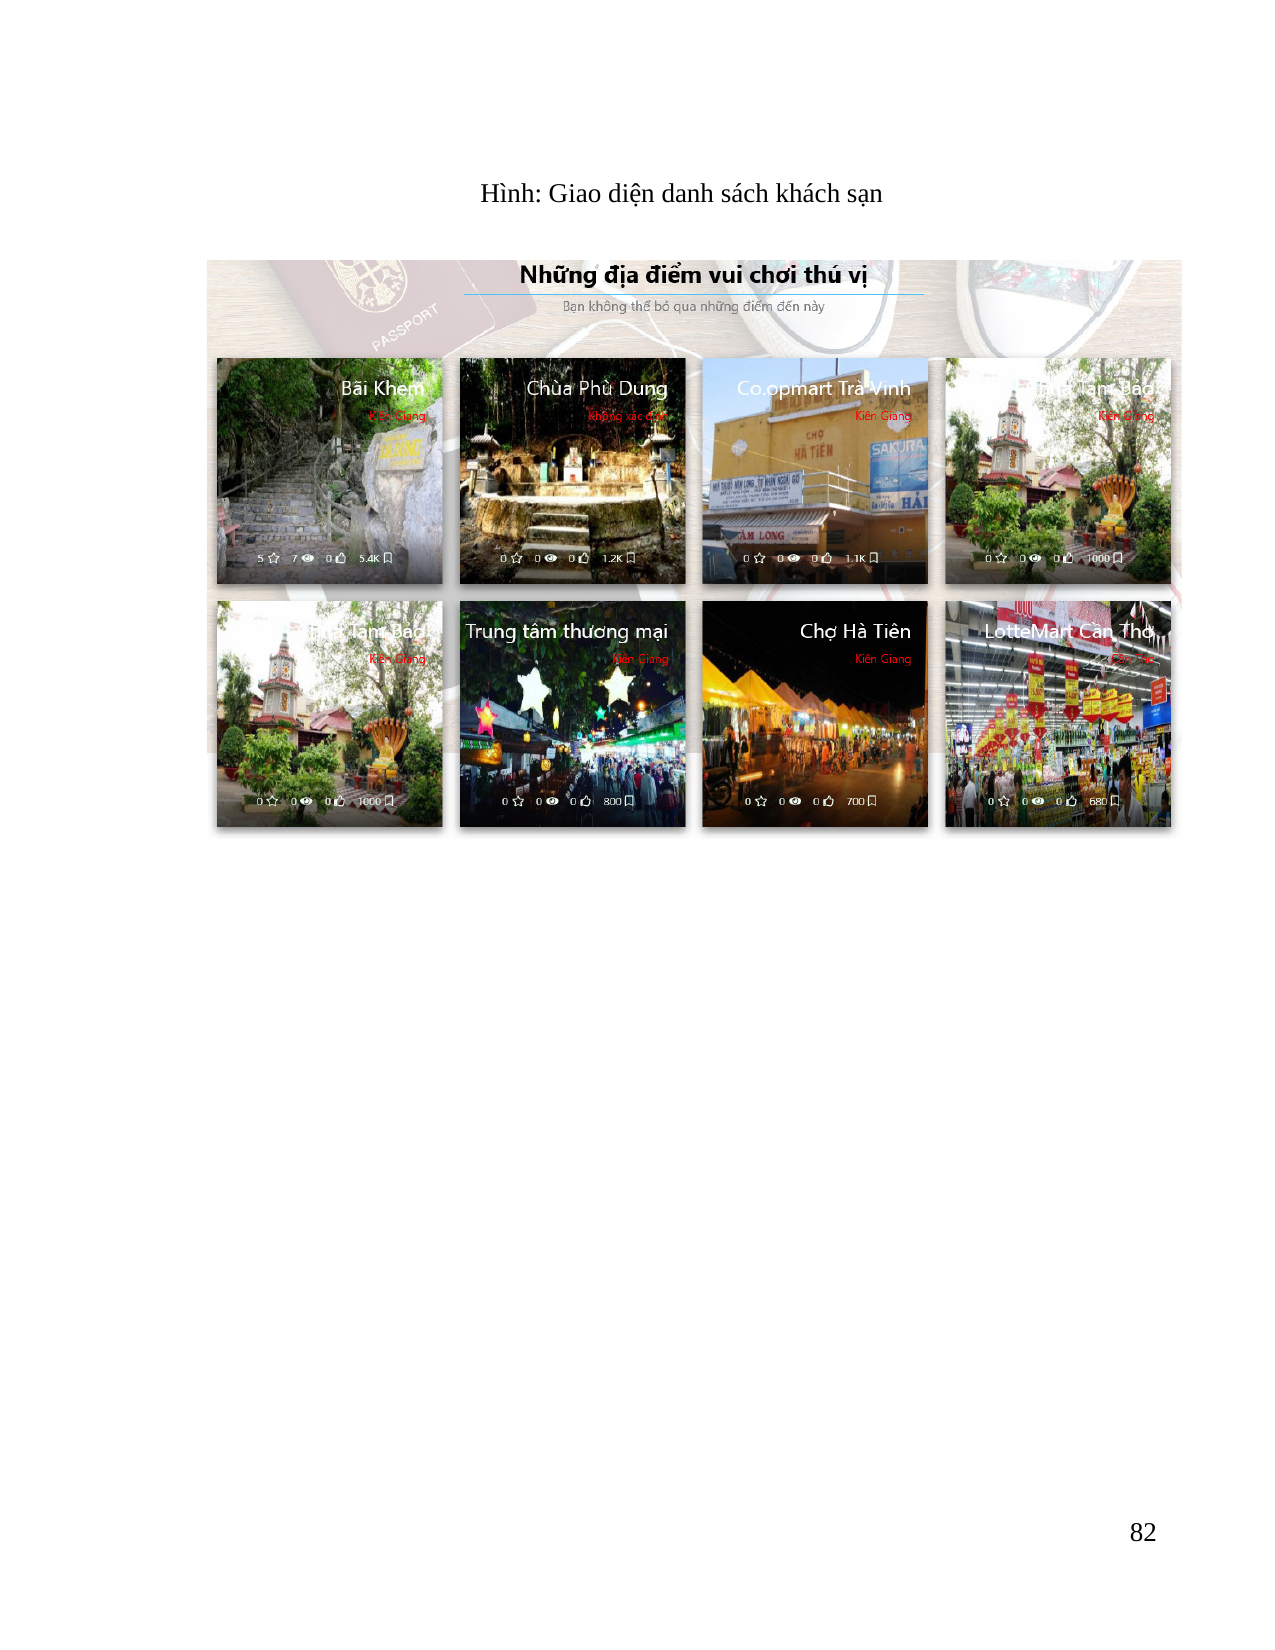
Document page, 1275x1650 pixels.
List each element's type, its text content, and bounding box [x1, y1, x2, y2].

subtitle Hình: Giao diện danh sách khách sạn [207, 177, 1156, 208]
picture [206, 260, 1182, 839]
